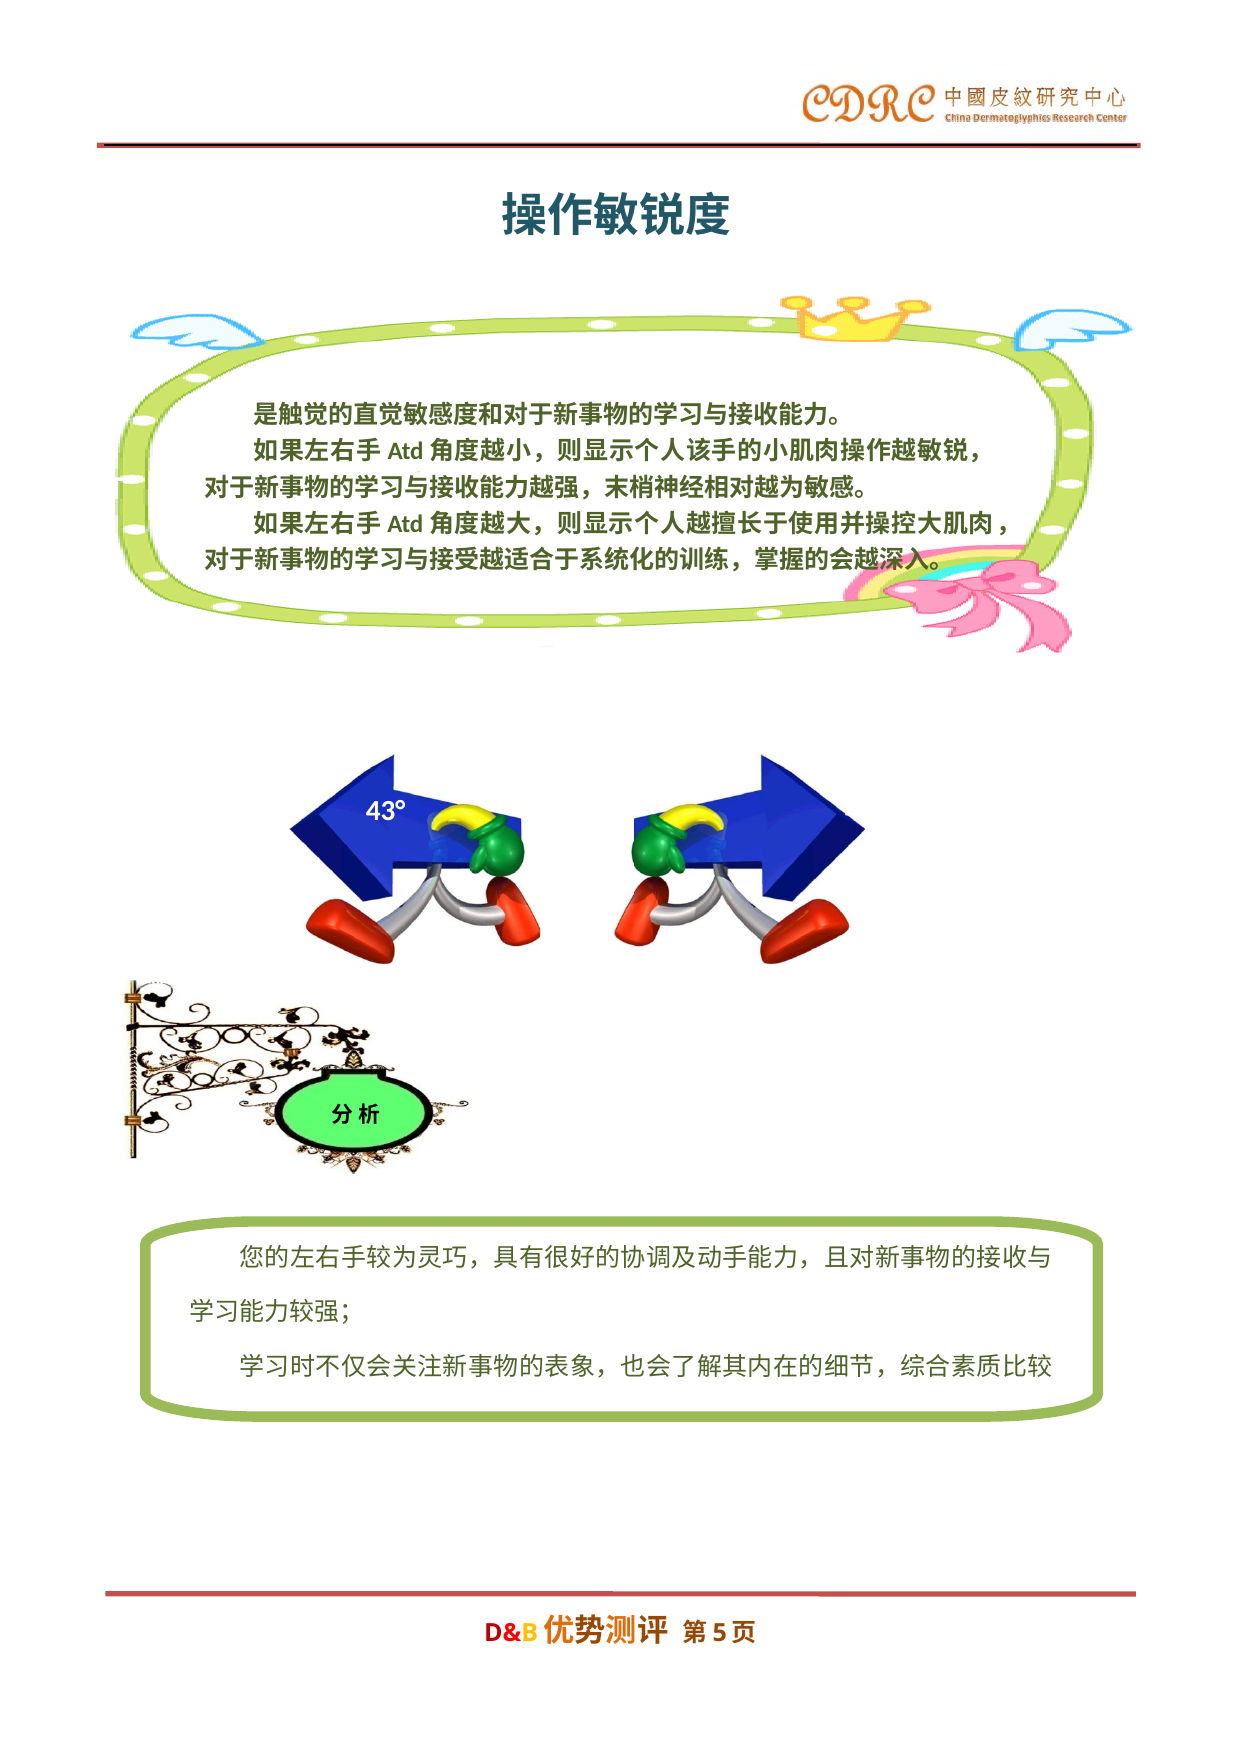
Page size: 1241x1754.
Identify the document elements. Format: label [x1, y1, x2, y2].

picture [614, 754, 866, 964]
picture [103, 976, 484, 1197]
picture [788, 73, 1138, 136]
picture [289, 754, 541, 964]
picture [103, 290, 1135, 653]
